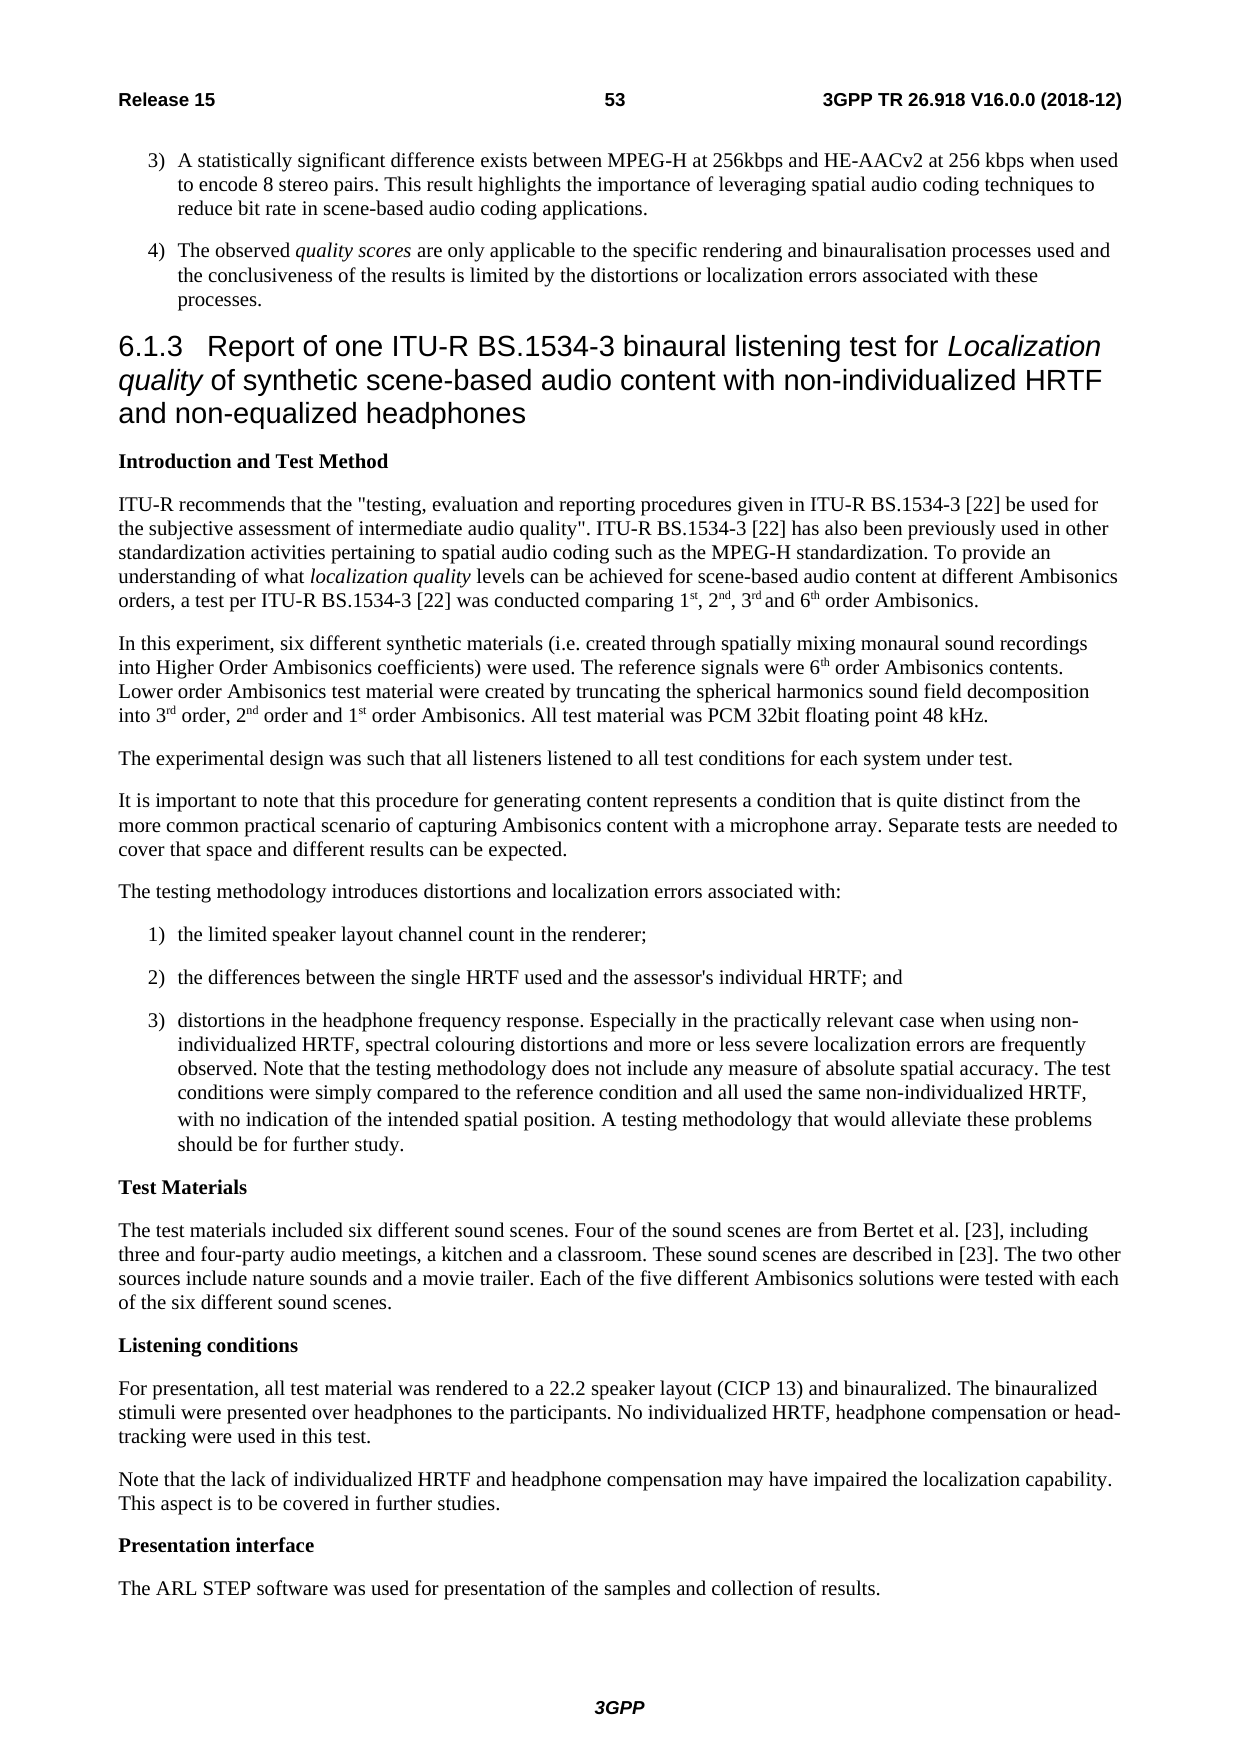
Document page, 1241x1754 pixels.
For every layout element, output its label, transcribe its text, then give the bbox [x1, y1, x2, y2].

text Introduction and Test Method [118, 449, 1122, 473]
text 2) the differences between the single HRTF used and the assessor's individual HRTF; and [148, 965, 1122, 989]
text 4) The observed quality scores are only applicable to the specific rendering and binauralisation processes used and the conclusiveness of the results is limited by the distortions or localization errors associated with these processes. [148, 238, 1122, 311]
text The test materials included six different sound scenes. Four of the sound scenes are from Bertet et al. [23], including three and four-party audio meetings, a kitchen and a classroom. These sound scenes are described in [23]. The two other sources include nature sounds and a movie trailer. Each of the five different Ambisonics solutions were tested with each of the six different sound scenes. [118, 1218, 1122, 1314]
text It is important to note that this procedure for generating content represents a condition that is quite distinct from the more common practical scenario of capturing Ambisonics content with a microphone array. Separate tests are needed to cover that space and different results can be expected. [118, 788, 1122, 861]
text Test Materials [118, 1175, 1122, 1199]
text 3) distortions in the headphone frequency response. Especially in the practically relevant case when using non-individualized HRTF, spectral colouring distortions and more or less severe localization errors are frequently observed. Note that the testing methodology does not include any measure of absolute spatial accuracy. The test conditions were simply compared to the reference condition and all used the same non-individualized HRTF, with no indication of the intended spatial position. A testing methodology that would alleviate these problems should be for further study. [148, 1008, 1122, 1156]
text Note that the lack of individualized HRTF and headphone compensation may have impaired the localization capability. This aspect is to be covered in further studies. [118, 1466, 1122, 1514]
text In this experiment, six different synthetic materials (i.e. created through spatially mixing monaural sound recordings into Higher Order Ambisonics coefficients) were used. The reference signals were 6th order Ambisonics contents. Lower order Ambisonics test material were created by truncating the spherical harmonics sound field decomposition into 3rd order, 2nd order and 1st order Ambisonics. All test material was PCM 32bit floating point 48 kHz. [118, 631, 1122, 727]
text ITU-R recommends that the "testing, evaluation and reporting procedures given in ITU-R BS.1534-3 [22] be used for the subjective assessment of intermediate audio quality". ITU-R BS.1534-3 [22] has also been previously used in other standardization activities pertaining to spatial audio coding such as the MPEG-H standardization. To provide an understanding of what localization quality levels can be achieved for scene-based audio content at different Ambisonics orders, a test per ITU-R BS.1534-3 [22] was conducted comparing 1st, 2nd, 3rd and 6th order Ambisonics. [118, 492, 1122, 612]
text The ARL STEP software was used for presentation of the samples and collection of results. [118, 1576, 1122, 1600]
text The experimental design was such that all listeners listened to all test conditions for each system under test. [118, 746, 1122, 770]
text For presentation, all test material was rendered to a 22.2 speaker layout (CICP 13) and binauralized. The binauralized stimuli were presented over headphones to the participants. No individualized HRTF, headphone compensation or head-tracking were used in this test. [118, 1376, 1122, 1448]
text The testing methodology introduces distortions and localization errors associated with: [118, 879, 1122, 903]
subtitle 6.1.3 Report of one ITU-R BS.1534-3 binaural listening test for Localization quality of synthetic scene-based audio content with non-individualized HRTF and non-equalized headphones [118, 329, 1122, 430]
text Presentation interface [118, 1533, 1122, 1557]
text 3) A statistically significant difference exists between MPEG-H at 256kbps and HE-AACv2 at 256 kbps when used to encode 8 stereo pairs. This result highlights the importance of leveraging spatial audio coding techniques to reduce bit rate in scene-based audio coding applications. [148, 147, 1122, 220]
text 1) the limited speaker layout channel count in the renderer; [148, 922, 1122, 946]
text Listening conditions [118, 1333, 1122, 1357]
